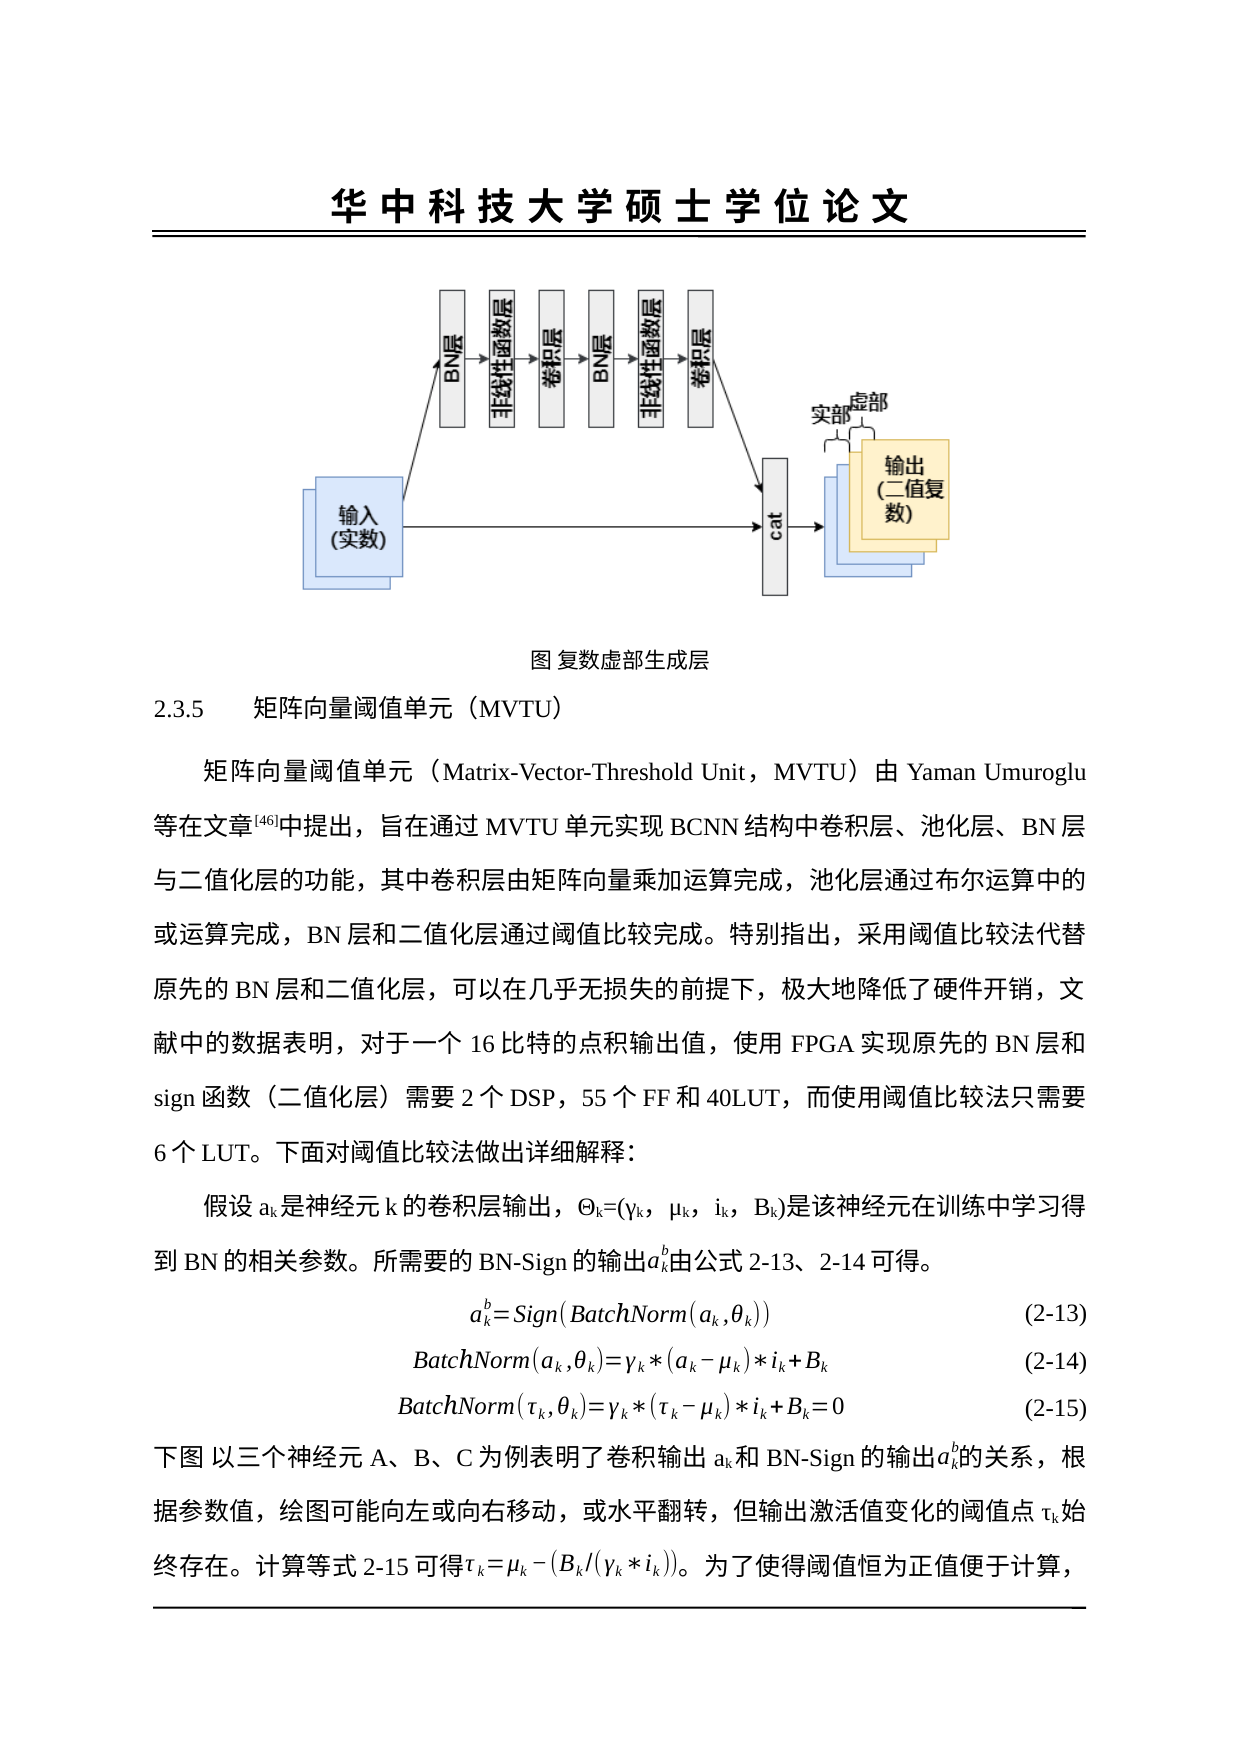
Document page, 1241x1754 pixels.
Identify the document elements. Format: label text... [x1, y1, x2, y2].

text 假设ak是神经元k的卷积层输出，Θk=(γk，μk，ik，Bk)是该神经元在训练中学习得到BN的相关参数。所需要的BN-Sign的输出由公式2-13、2-14可得。 [153, 1187, 1087, 1277]
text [153, 1437, 1087, 1582]
subtitle 矩阵向量阈值单元（MVTU） [153, 689, 1087, 725]
text (2-15) [153, 1391, 1087, 1423]
text (2-13) [153, 1295, 1087, 1330]
picture [278, 265, 962, 616]
text 矩阵向量阈值单元（Matrix-Vector-Threshold Unit，MVTU）由Yaman Umuroglu等在文章[46]中提出，旨在通过MVTU单元实现BCNN结构中卷积层、池化层、BN层与二值化层的功能，其中卷积层由矩阵向量乘加运算完成，池化层通过布尔运算中的或运算完成，BN层和二值化层通过阈值比较完成。特别指出，采用阈值比较法代替原先的BN层和二值化层，可以在几乎无损失的前提下，极大地降低了硬件开销，文献中的数据表明，对于一个16比特的点积输出值，使用FPGA实现原先的BN层和sign函数（二值化层）需要2个DSP，55个FF和40LUT，而使用阈值比较法只需要6个LUT。下面对阈值比较法做出详细解释： [153, 752, 1087, 1168]
text (2-14) [153, 1345, 1087, 1377]
text 图 复数虚部生成层 [153, 643, 1087, 674]
